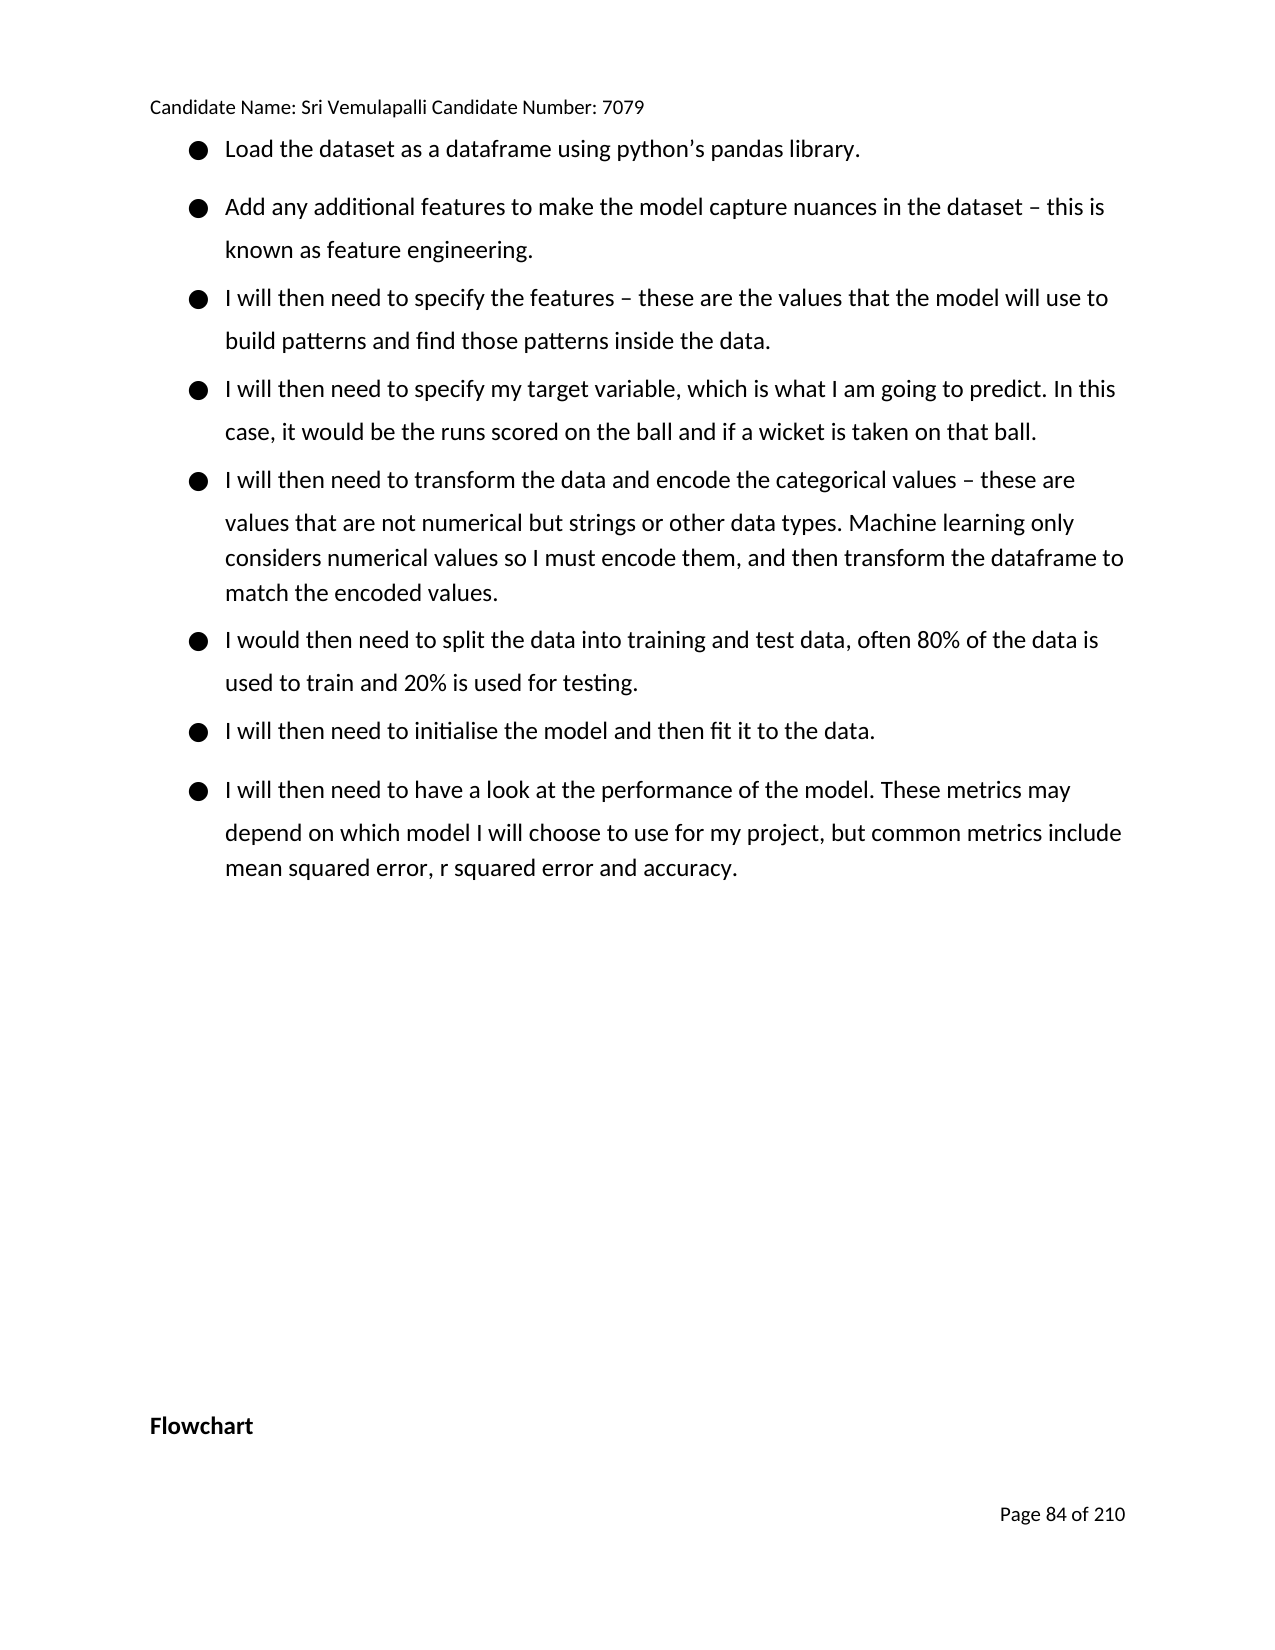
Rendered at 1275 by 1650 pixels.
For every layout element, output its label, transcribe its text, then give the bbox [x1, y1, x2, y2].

list I will then need to specify the features – these are the values that the model will use to build patterns and find those patterns inside the data. [187, 269, 1125, 356]
list Add any additional features to make the model capture nuances in the dataset – this is known as feature engineering. [187, 179, 1125, 265]
list I would then need to split the data into training and test data, often 80% of the data is used to train and 20% is used for testing. [187, 612, 1125, 698]
list I will then need to initialise the model and then fit it to the data. [187, 702, 1125, 754]
list Load the dataset as a dataframe using python’s pandas library. [187, 120, 1125, 171]
text Flowchart [150, 1410, 1125, 1441]
list I will then need to transform the data and encode the categorical values – these are values that are not numerical but strings or other data types. Machine learning only considers numerical values so I must encode them, and then transform the dataframe to match the encoded values. [187, 451, 1125, 607]
list I will then need to specify my target variable, which is what I am going to predict. In this case, it would be the runs scored on the ball and if a wicket is taken on that ball. [187, 360, 1125, 447]
list I will then need to have a look at the performance of the model. These metrics may depend on which model I will choose to use for my project, but common metrics include mean squared error, r squared error and accuracy. [187, 761, 1125, 883]
